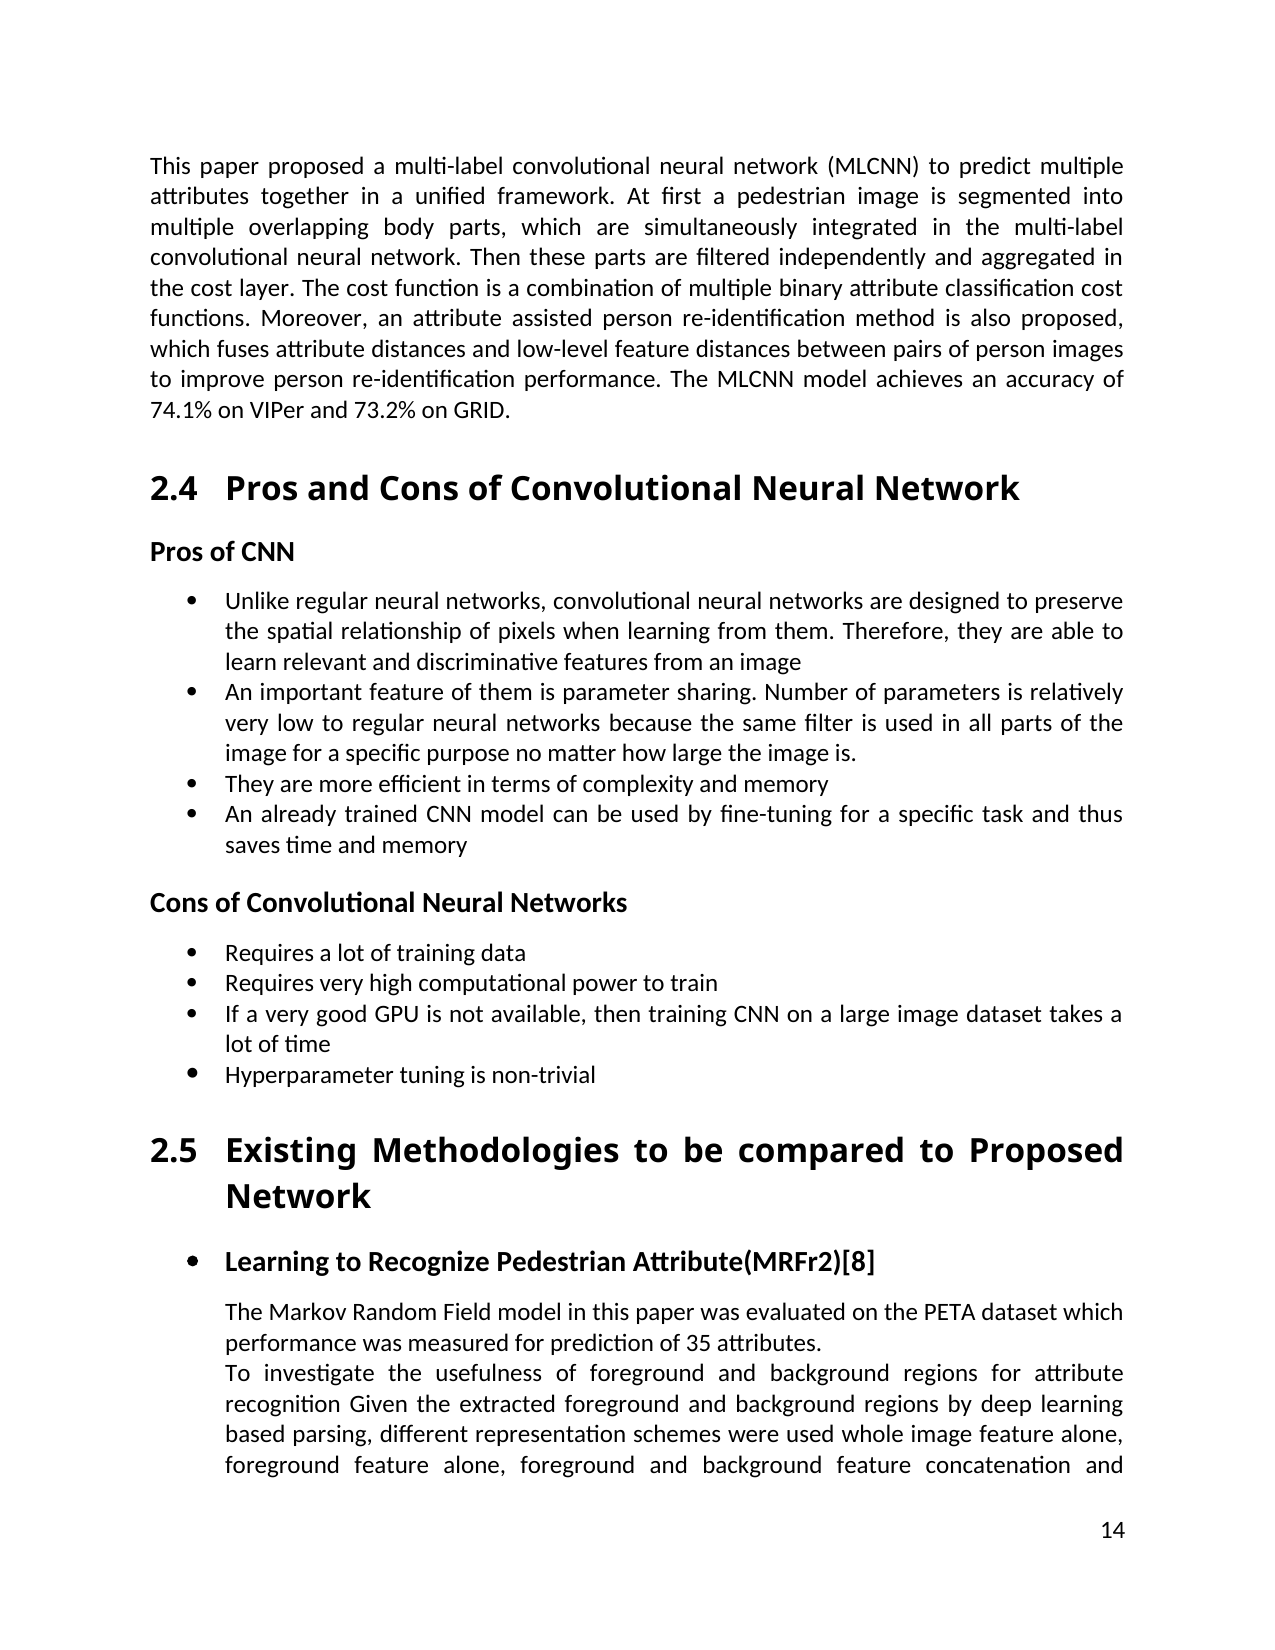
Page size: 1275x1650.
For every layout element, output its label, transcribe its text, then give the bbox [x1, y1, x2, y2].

list If a very good GPU is not available, then training CNN on a large image dataset takes a lot of time [187, 998, 1125, 1059]
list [225, 1357, 1125, 1479]
list Requires very high computational power to train [187, 967, 1125, 998]
list An important feature of them is parameter sharing. Number of parameters is relatively very low to regular neural networks because the same filter is used in all parts of the image for a specific purpose no matter how large the image is. [187, 676, 1125, 768]
list Unlike regular neural networks, convolutional neural networks are designed to preserve the spatial relationship of pixels when learning from them. Therefore, they are able to learn relevant and discriminative features from an image [187, 585, 1125, 676]
list They are more efficient in terms of complexity and memory [187, 768, 1125, 798]
text Cons of Convolutional Neural Networks [150, 884, 1125, 920]
subtitle Pros and Cons of Convolutional Neural Network [150, 464, 1125, 510]
text This paper proposed a multi-label convolutional neural network (MLCNN) to predict multiple attributes together in a unified framework. At first a pedestrian image is segmented into multiple overlapping body parts, which are simultaneously integrated in the multi-label convolutional neural network. Then these parts are filtered independently and aggregated in the cost layer. The cost function is a combination of multiple binary attribute classification cost functions. Moreover, an attribute assisted person re-identification method is also proposed, which fuses attribute distances and low-level feature distances between pairs of person images to improve person re-identification performance. The MLCNN model achieves an accuracy of 74.1% on VIPer and 73.2% on GRID. [150, 150, 1125, 425]
list The Markov Random Field model in this paper was evaluated on the PETA dataset which performance was measured for prediction of 35 attributes. [225, 1296, 1125, 1357]
list An already trained CNN model can be used by fine-tuning for a specific task and thus saves time and memory [187, 798, 1125, 859]
subtitle Existing Methodologies to be compared to Proposed Network [150, 1127, 1125, 1218]
list Learning to Recognize Pedestrian Attribute(MRFr2)[8] [187, 1243, 1125, 1278]
text Pros of CNN [150, 533, 1125, 568]
list Requires a lot of training data [187, 937, 1125, 967]
list Hyperparameter tuning is non-trivial [187, 1059, 1125, 1089]
